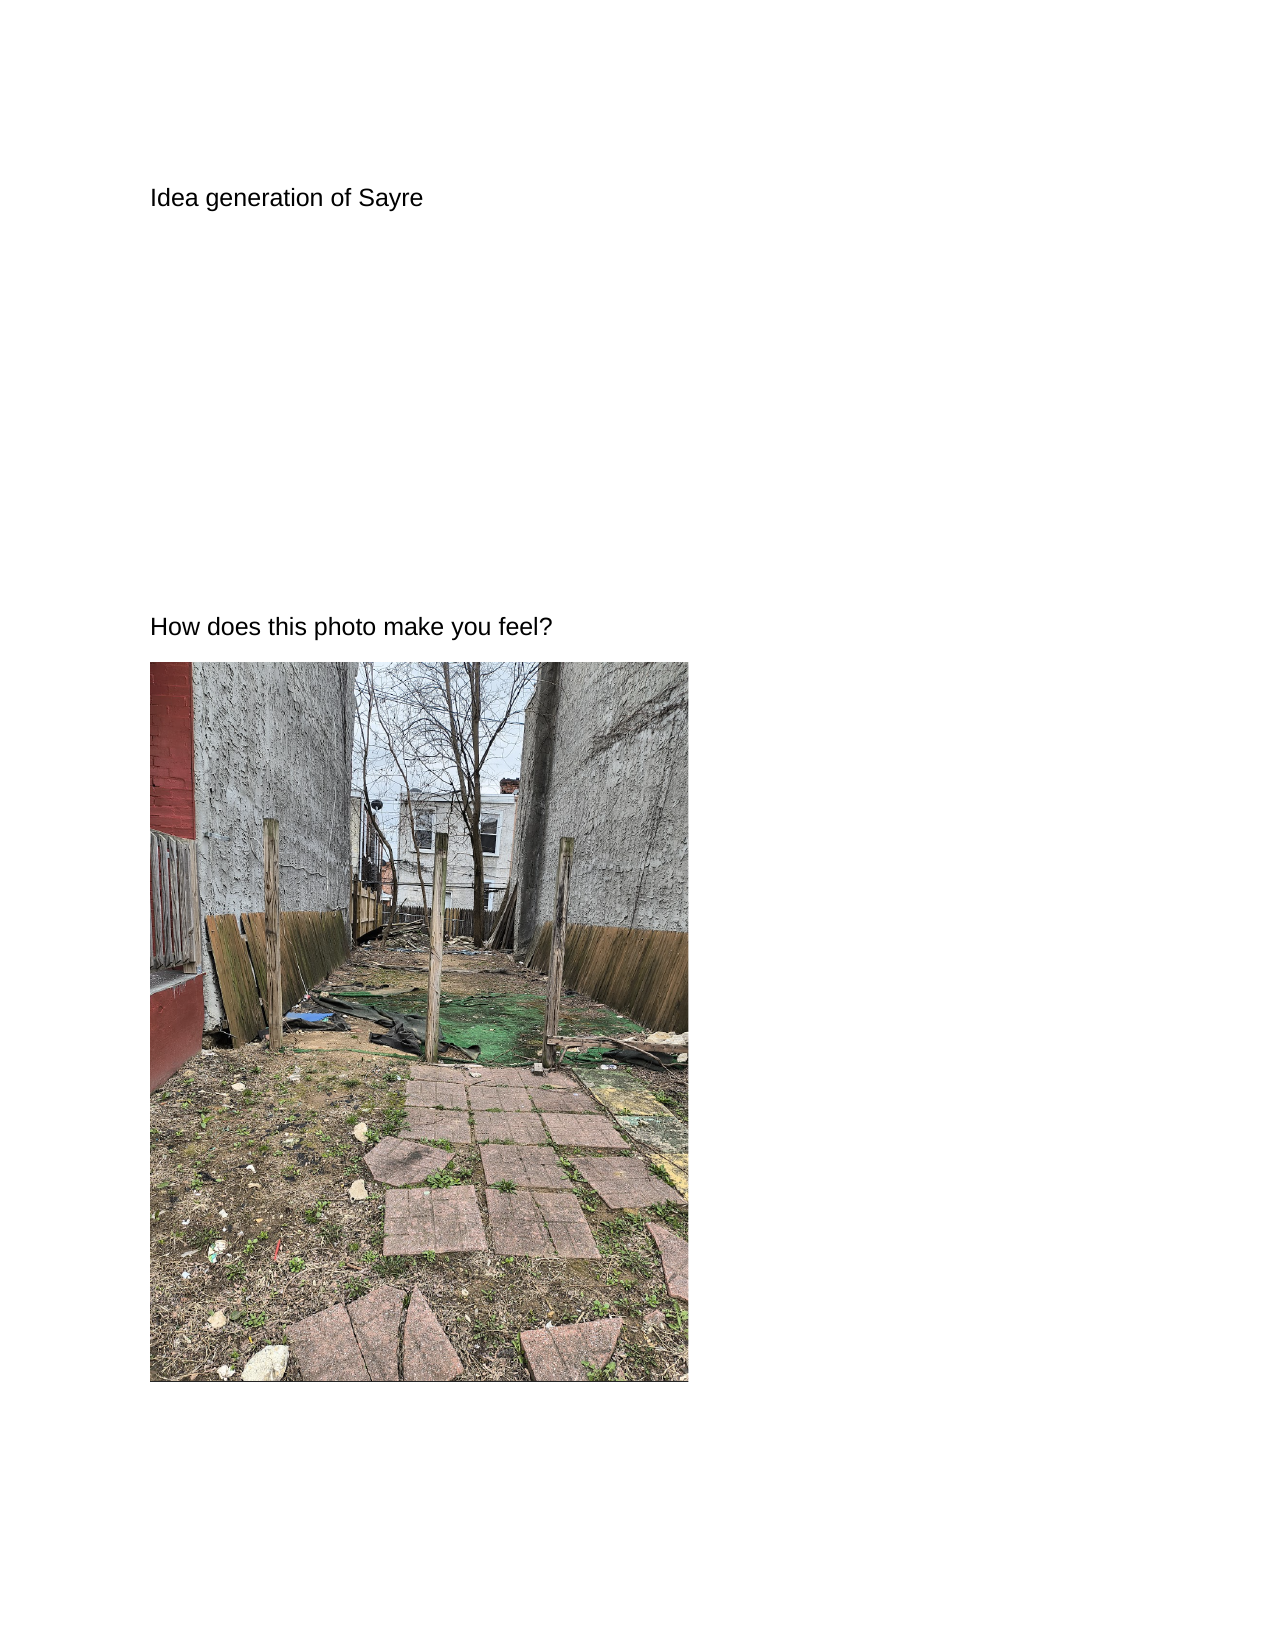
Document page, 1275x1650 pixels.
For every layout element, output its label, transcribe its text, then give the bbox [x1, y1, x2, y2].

picture [150, 662, 689, 1382]
text Idea generation of Sayre [150, 183, 1125, 212]
text How does this photo make you feel? [150, 612, 1125, 641]
